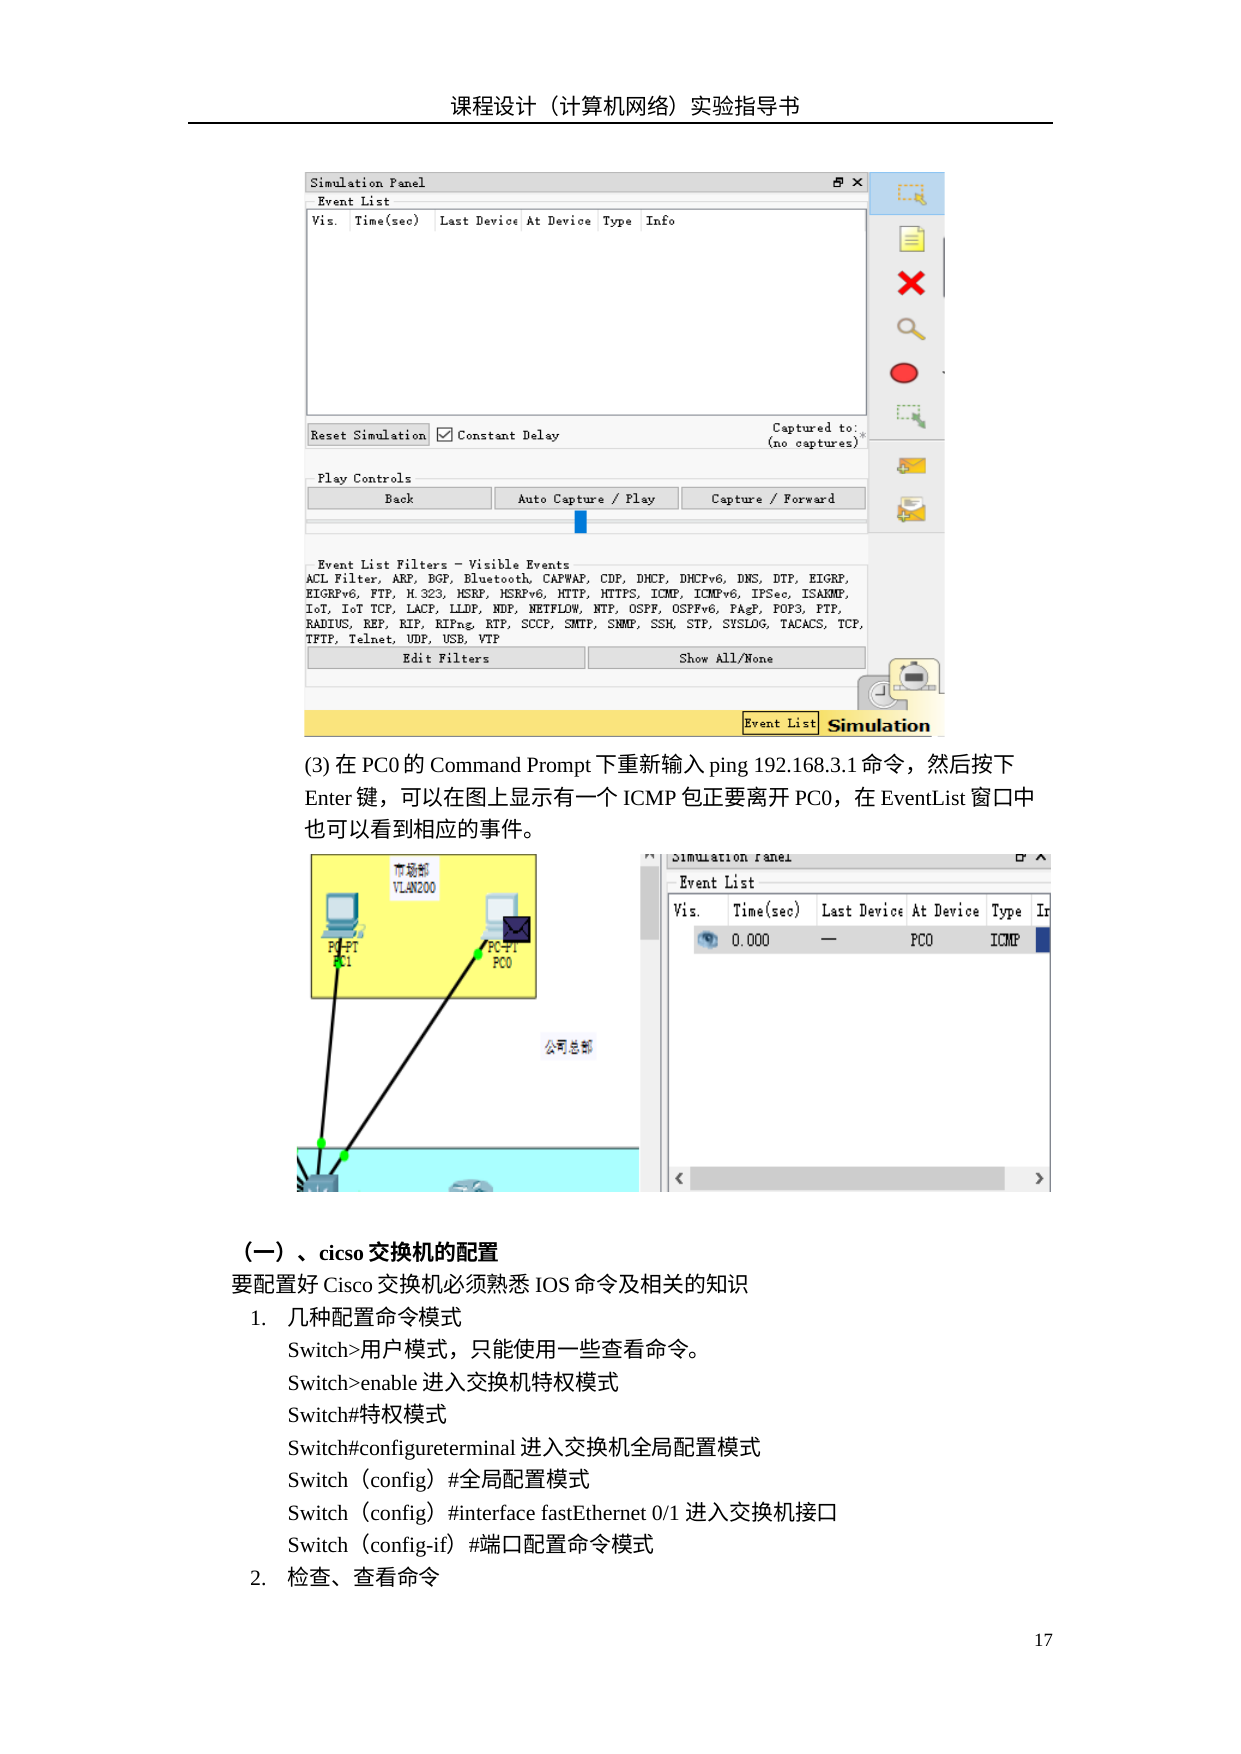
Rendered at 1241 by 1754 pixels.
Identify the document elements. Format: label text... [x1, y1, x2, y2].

list Switch>用户模式，只能使用一些查看命令。 [287, 1332, 1053, 1364]
list Switch#configureterminal进入交换机全局配置模式 [287, 1429, 1053, 1462]
list 检查、查看命令 [250, 1559, 1053, 1592]
text （一）、cicso交换机的配置 [187, 1234, 1053, 1267]
text (3) 在PC0的Command Prompt下重新输入ping 192.168.3.1命令，然后按下Enter键，可以在图上显示有一个ICMP包正要离开PC0，在EventList窗口中也可以看到相应的事件。 [304, 747, 1053, 844]
list Switch>enable进入交换机特权模式 [287, 1364, 1053, 1397]
picture [304, 172, 945, 737]
list Switch（config）#全局配置模式 [287, 1462, 1053, 1494]
list Switch#特权模式 [287, 1397, 1053, 1429]
picture [296, 854, 1051, 1192]
text 要配置好Cisco交换机必须熟悉IOS命令及相关的知识 [187, 1267, 1053, 1299]
list 几种配置命令模式 [250, 1299, 1053, 1332]
list Switch（config-if）#端口配置命令模式 [287, 1527, 1053, 1559]
list Switch（config）#interface fastEthernet 0/1 进入交换机接口 [287, 1494, 1053, 1527]
